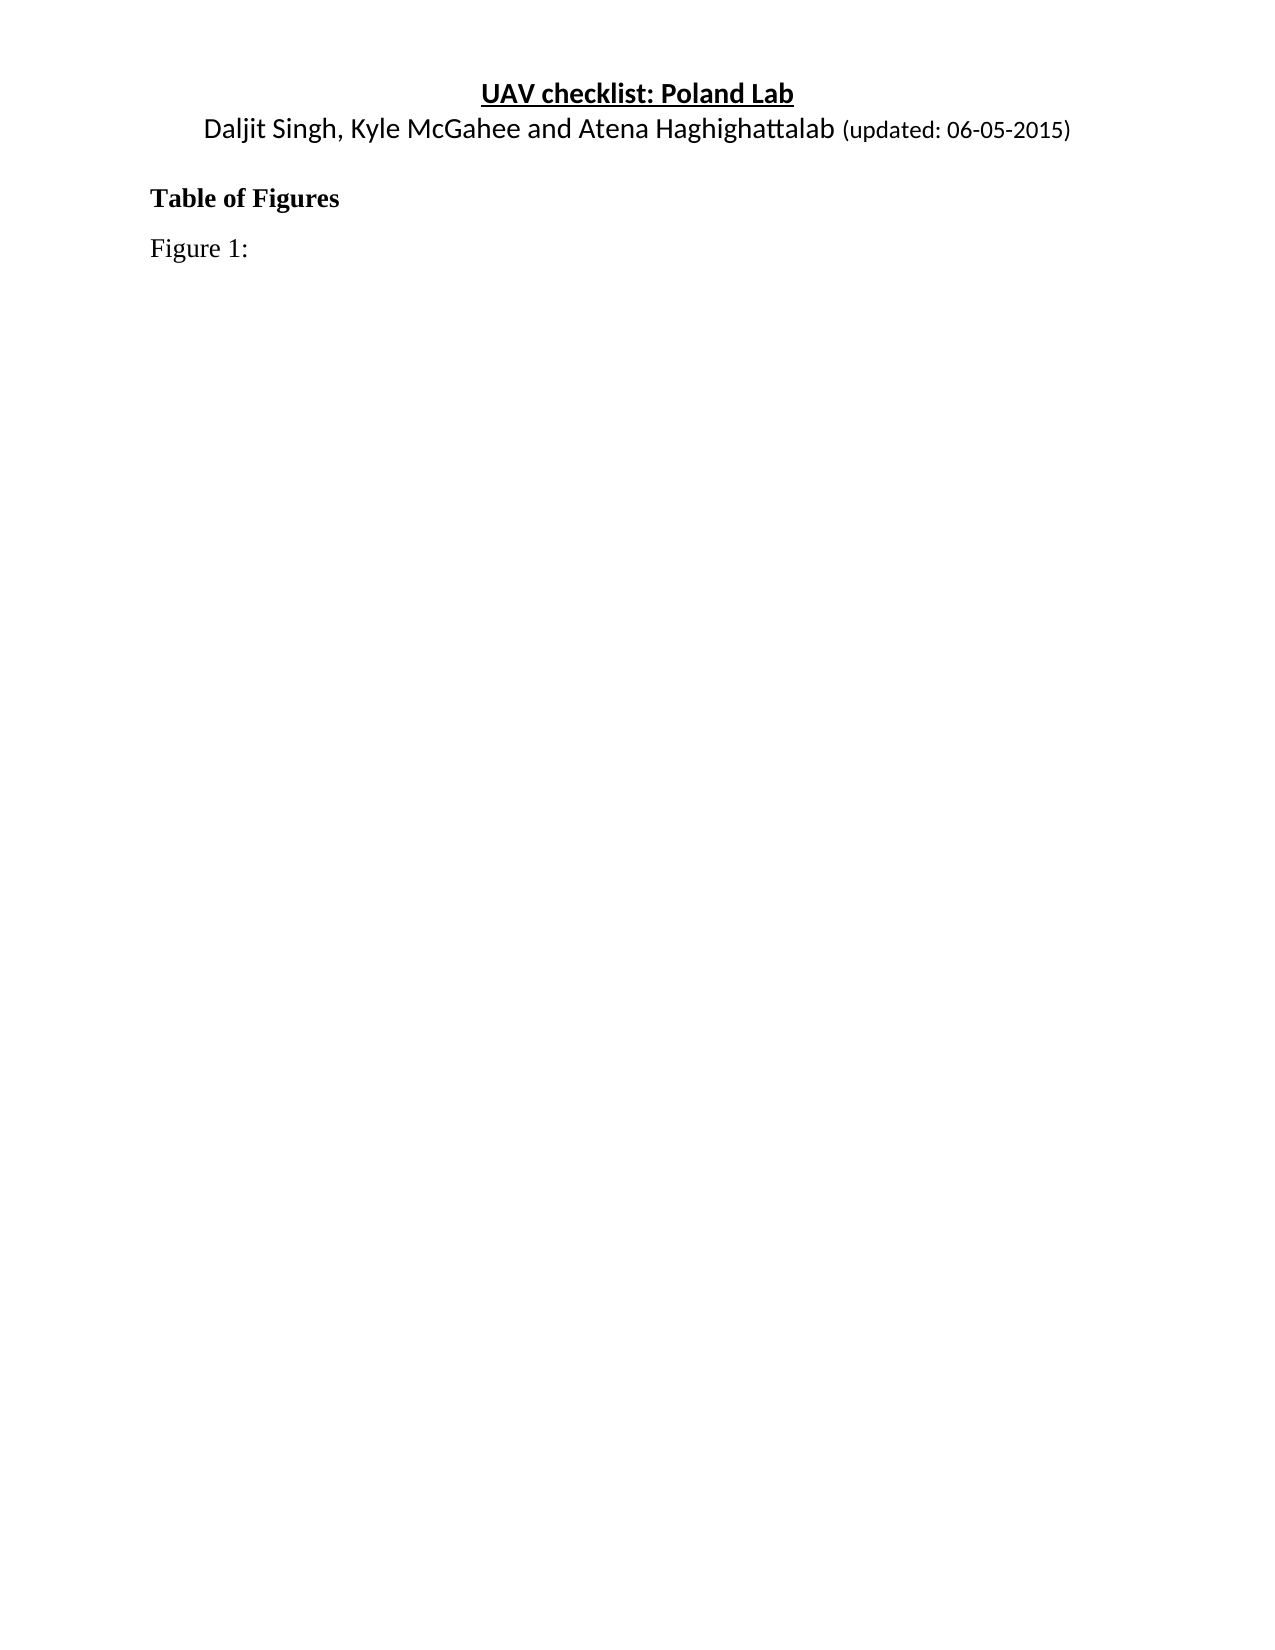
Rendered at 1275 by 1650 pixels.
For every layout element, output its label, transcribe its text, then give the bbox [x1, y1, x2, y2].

text Table of Figures [150, 182, 1125, 213]
text Figure 1: [150, 232, 1125, 263]
